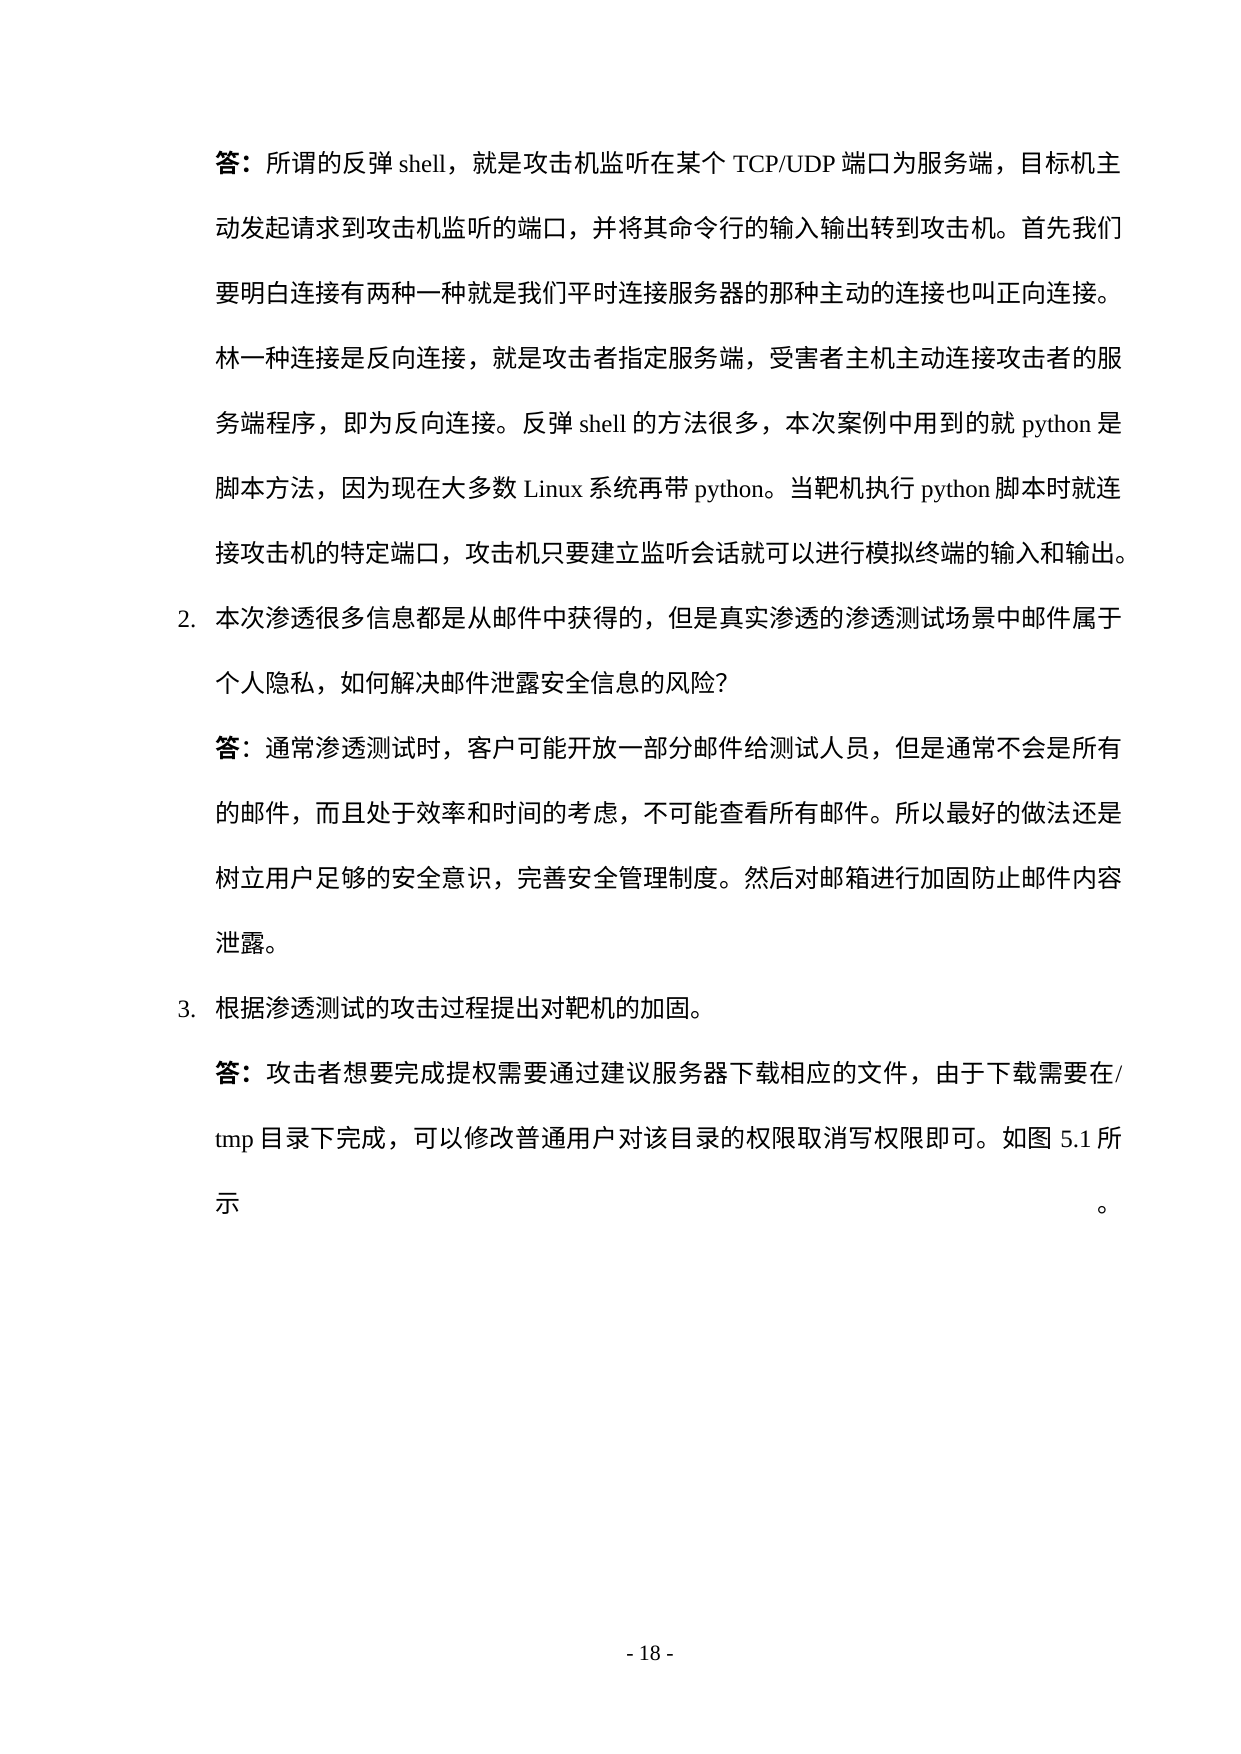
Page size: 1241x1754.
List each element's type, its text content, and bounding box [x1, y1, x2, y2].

list 答：所谓的反弹shell，就是攻击机监听在某个TCP/UDP端口为服务端，目标机主动发起请求到攻击机监听的端口，并将其命令行的输入输出转到攻击机。首先我们要明白连接有两种一种就是我们平时连接服务器的那种主动的连接也叫正向连接。林一种连接是反向连接，就是攻击者指定服务端，受害者主机主动连接攻击者的服务端程序，即为反向连接。反弹shell的方法很多，本次案例中用到的就python是脚本方法，因为现在大多数Linux系统再带python。当靶机执行python脚本时就连接攻击机的特定端口，攻击机只要建立监听会话就可以进行模拟终端的输入和输出。 [215, 129, 1122, 584]
list 根据渗透测试的攻击过程提出对靶机的加固。 [177, 974, 1122, 1039]
list 本次渗透很多信息都是从邮件中获得的，但是真实渗透的渗透测试场景中邮件属于个人隐私，如何解决邮件泄露安全信息的风险？ [177, 584, 1122, 714]
list 答：通常渗透测试时，客户可能开放一部分邮件给测试人员，但是通常不会是所有的邮件，而且处于效率和时间的考虑，不可能查看所有邮件。所以最好的做法还是树立用户足够的安全意识，完善安全管理制度。然后对邮箱进行加固防止邮件内容泄露。 [215, 714, 1122, 974]
list 答：攻击者想要完成提权需要通过建议服务器下载相应的文件，由于下载需要在/tmp目录下完成，可以修改普通用户对该目录的权限取消写权限即可。如图5.1所示。 [215, 1039, 1122, 1234]
